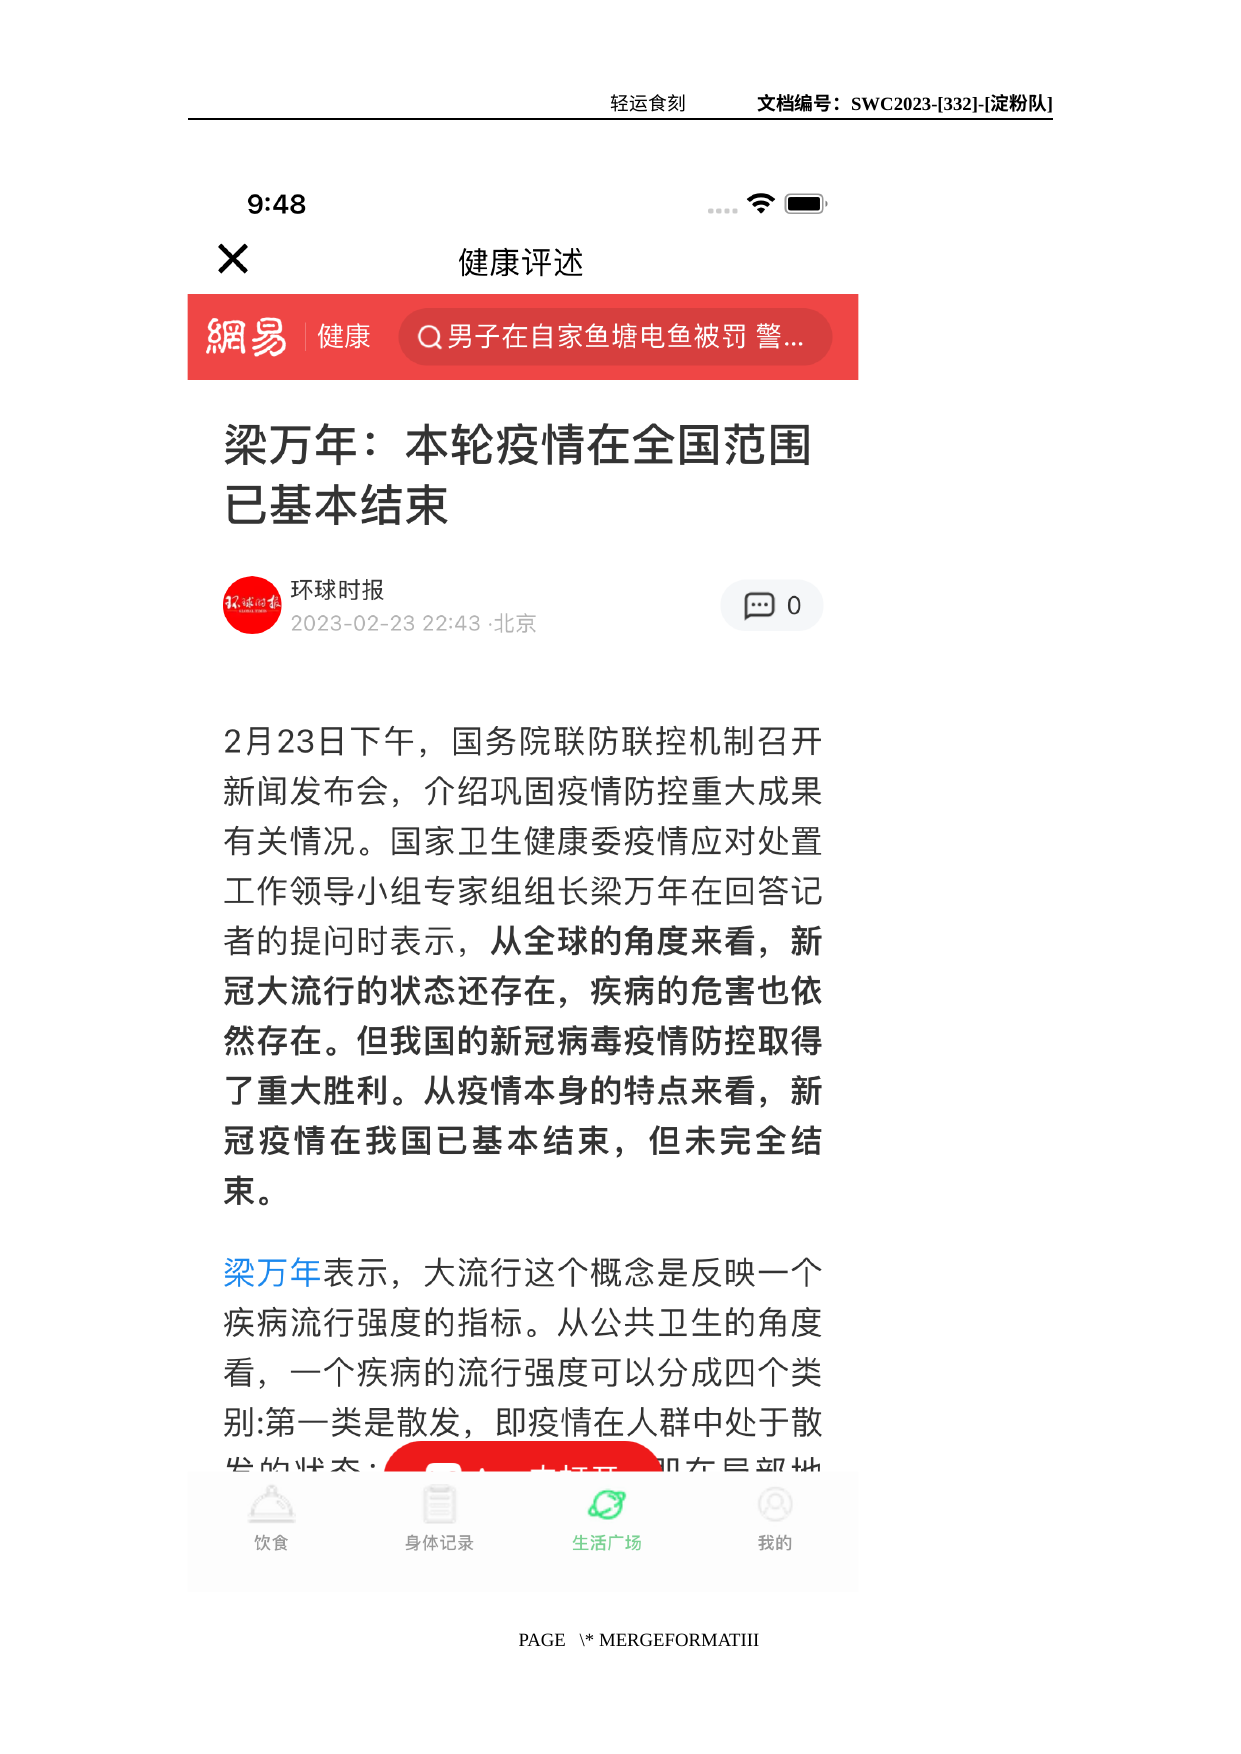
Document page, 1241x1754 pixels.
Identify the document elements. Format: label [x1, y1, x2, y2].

picture [187, 162, 859, 1592]
